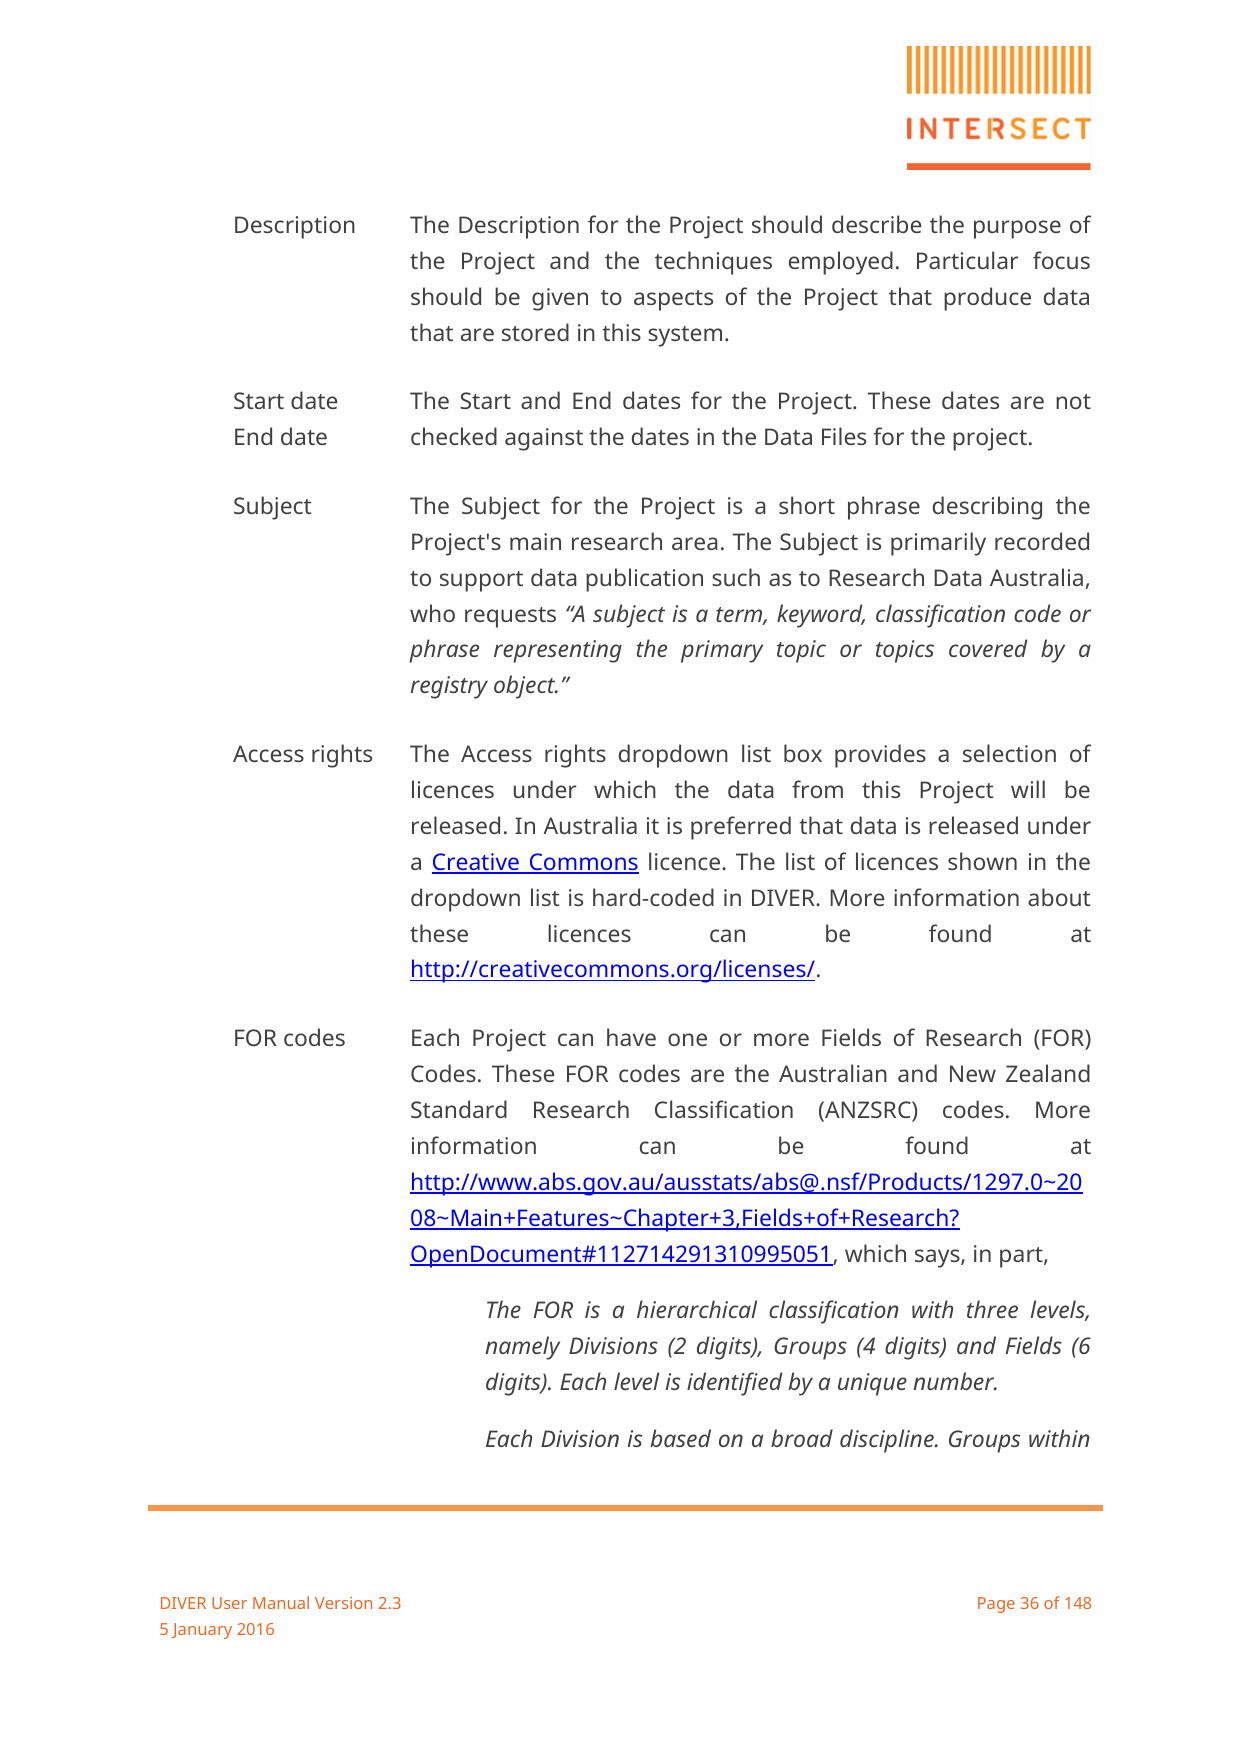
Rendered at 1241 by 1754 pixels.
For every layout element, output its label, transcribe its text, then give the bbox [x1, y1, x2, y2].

table_cell The Access rights dropdown list box provides a selection of licences under which the data from this Project will be released. In Australia it is preferred that data is released under a Creative Commons licence. The list of licences shown in the dropdown list is hard-coded in DIVER. More information about these licences can be found at http://creativecommons.org/licenses/. [399, 725, 1103, 1009]
table_cell The Subject for the Project is a short phrase describing the Project's main research area. The Subject is primarily recorded to support data publication such as to Research Data Australia, who requests “A subject is a term, keyword, classification code or phrase representing the primary topic or topics covered by a registry object.” [399, 477, 1103, 725]
table_cell Access rights [222, 725, 399, 1009]
table_cell The Description for the Project should describe the purpose of the Project and the techniques employed. Particular focus should be given to aspects of the Project that produce data that are stored in this system. [399, 197, 1103, 373]
picture [905, 44, 1093, 172]
table_cell The Start and End dates for the Project. These dates are not checked against the dates in the Data Files for the project. [399, 373, 1103, 477]
table_cell Start date End date [222, 373, 399, 477]
table_cell Description [222, 197, 399, 373]
table_cell Subject [222, 477, 399, 725]
table_cell FOR codes [222, 1009, 399, 1454]
